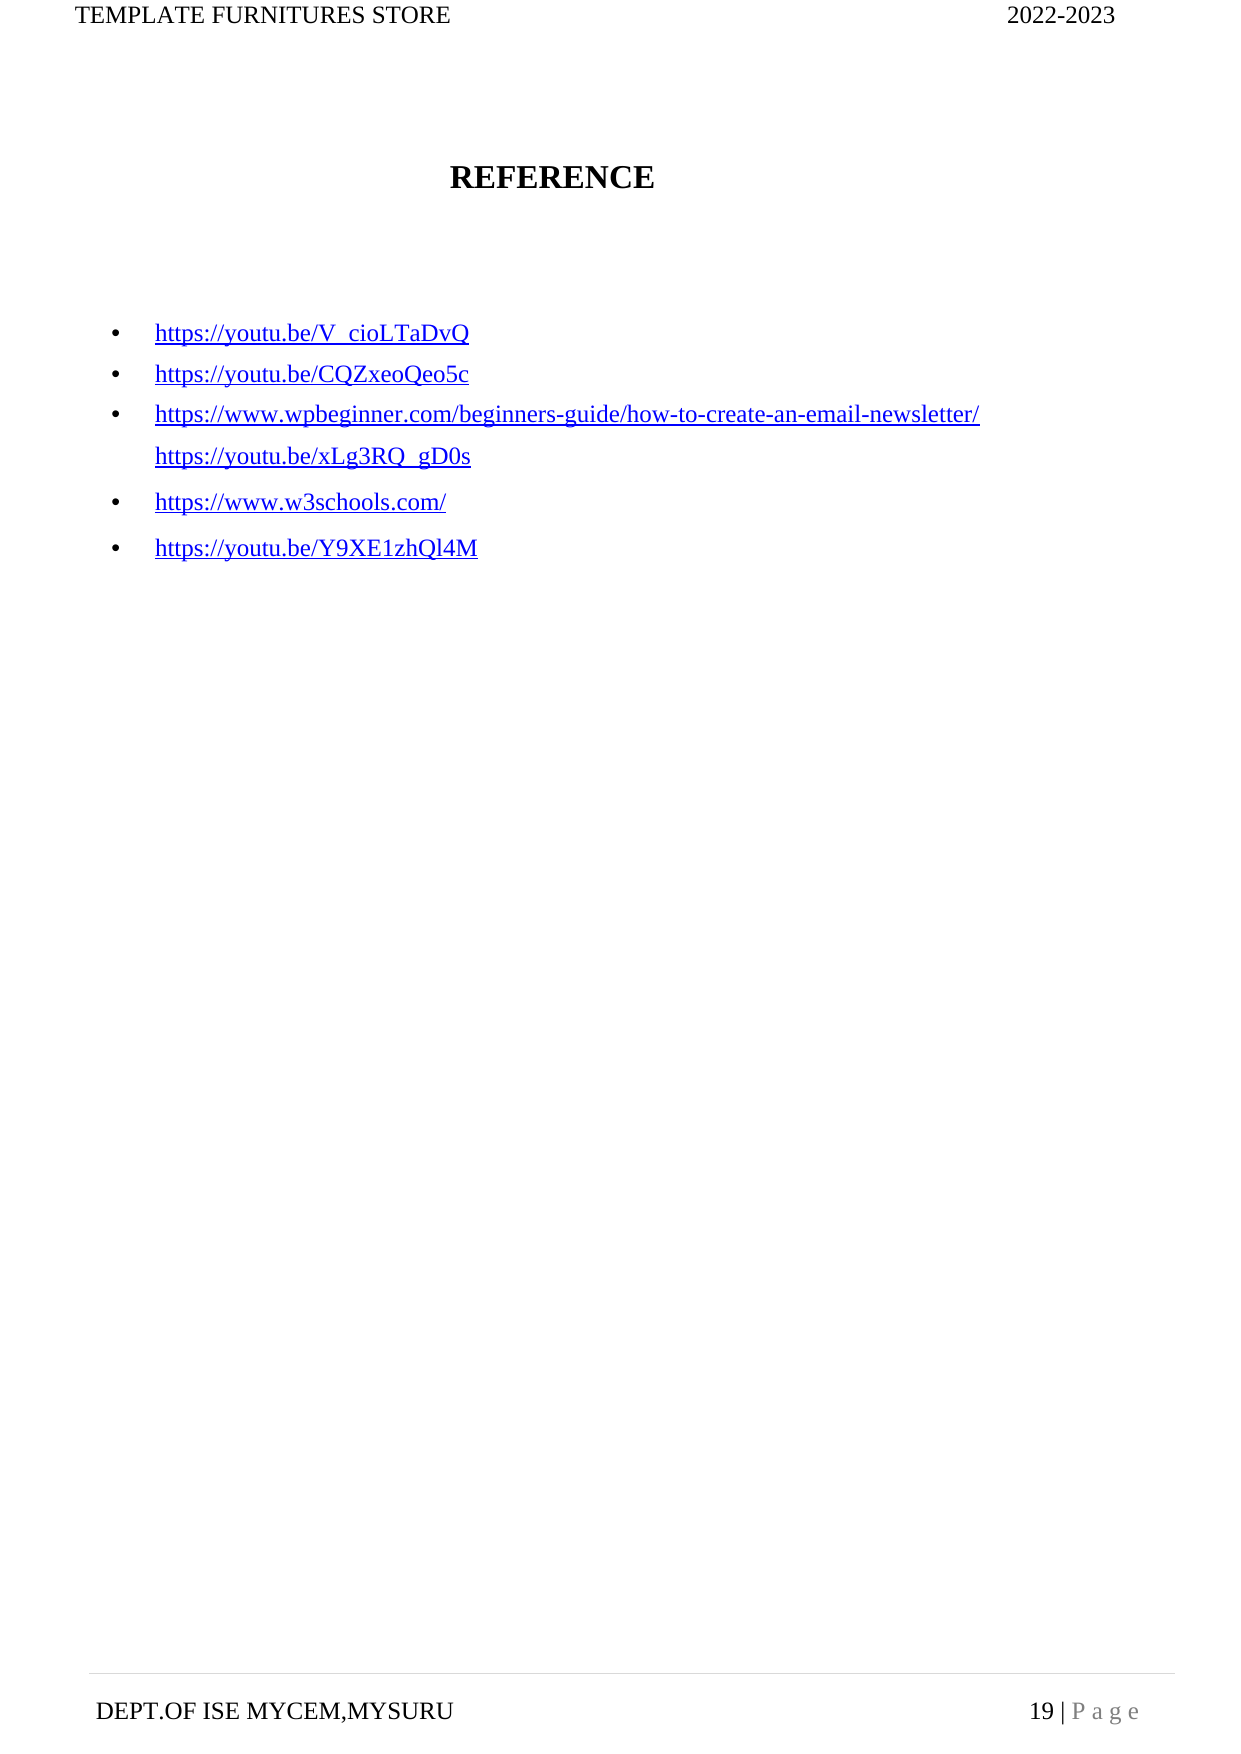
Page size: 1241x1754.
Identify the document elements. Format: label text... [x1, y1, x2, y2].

list https://youtu.be/Y9XE1zhQl4M [111, 531, 1175, 562]
list https://www.w3schools.com/ [111, 487, 1175, 516]
list https://youtu.be/CQZxeoQeo5c [111, 359, 1175, 387]
list https://www.wpbeginner.com/beginners-guide/how-to-create-an-email-newsletter/ https://youtu.be/xLg3RQ_gD0s [111, 399, 1175, 470]
text REFERENCE [374, 158, 1175, 196]
list https://youtu.be/V_cioLTaDvQ [111, 318, 1175, 347]
